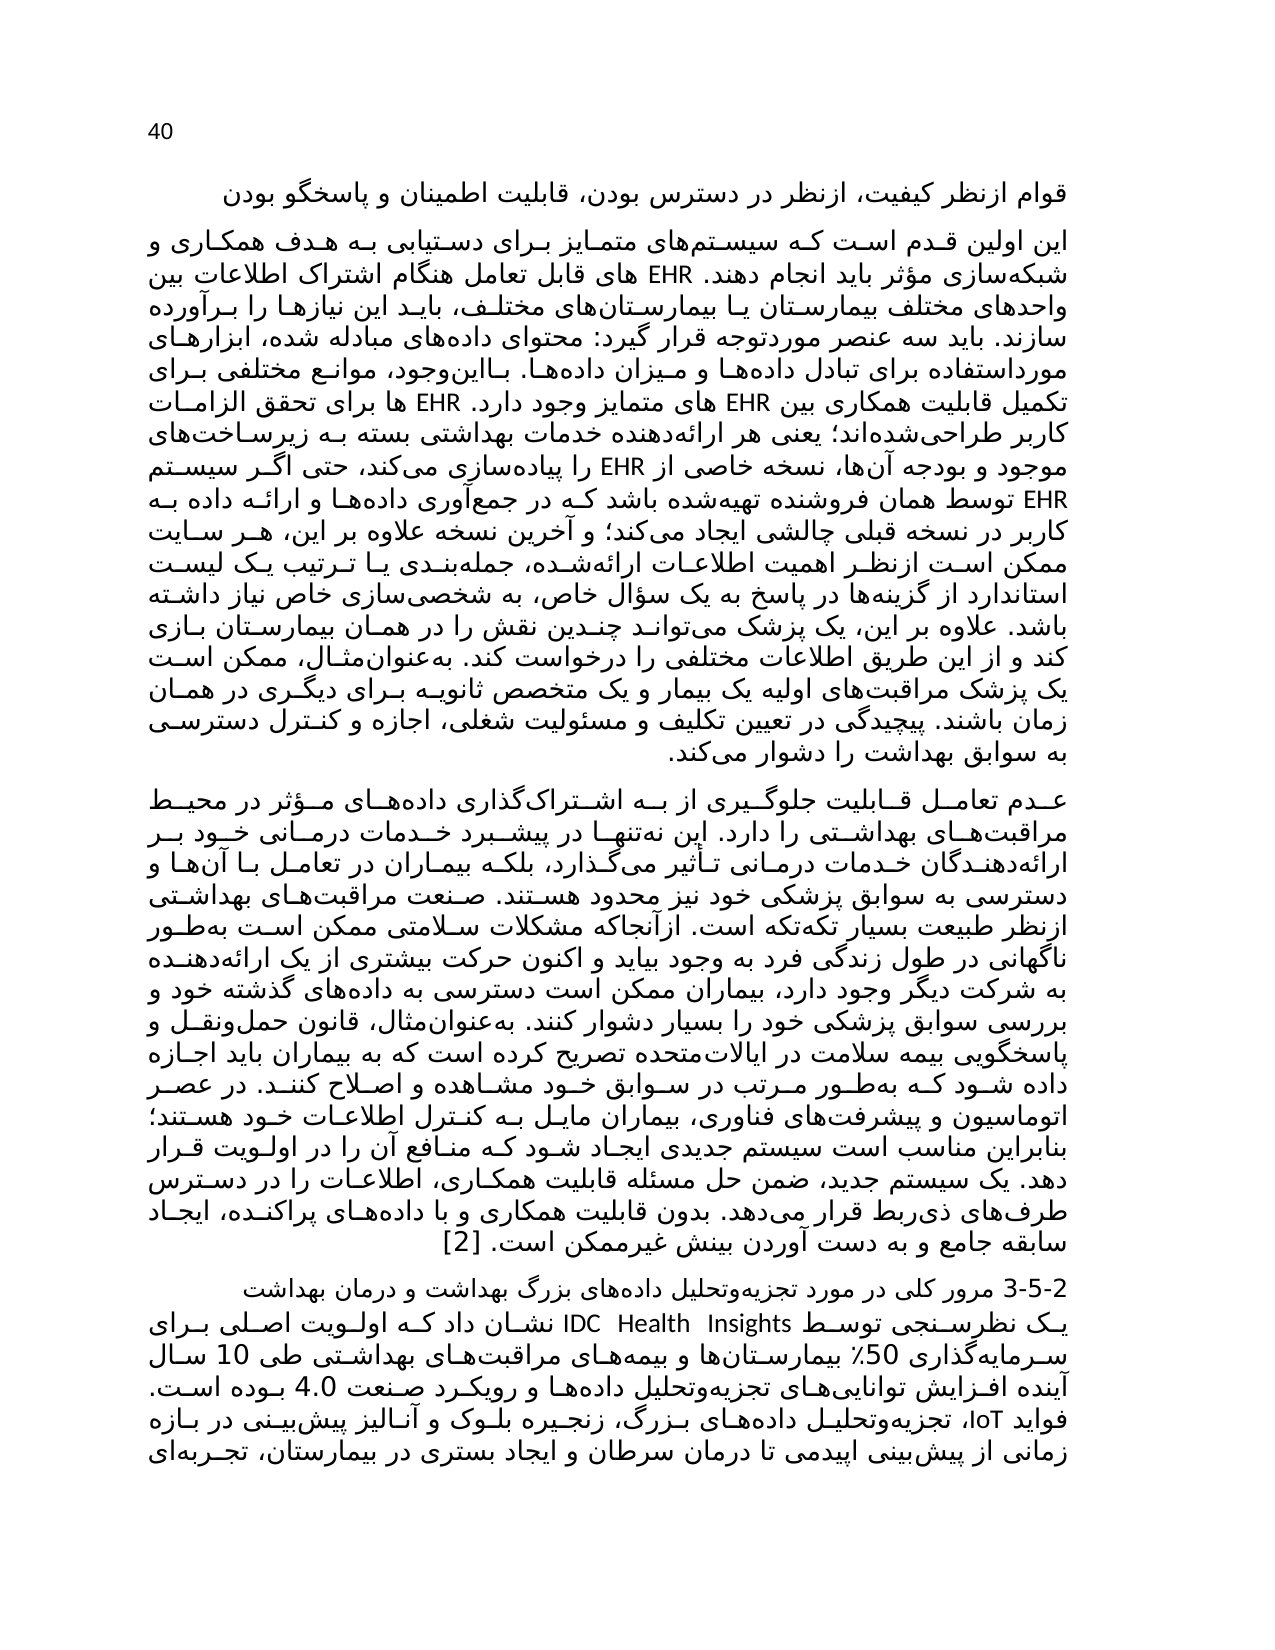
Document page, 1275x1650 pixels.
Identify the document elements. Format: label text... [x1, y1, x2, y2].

text این اولین قدم است که سیستم‌های متمایز برای دستیابی به هدف همکاری و شبکه‌سازی مؤثر باید انجام دهند. EHR های قابل تعامل هنگام اشتراک اطلاعات بین واحدهای مختلف بیمارستان یا بیمارستان‌های مختلف، باید این نیازها را برآورده سازند. باید سه عنصر موردتوجه قرار گیرد: محتوای داده‌های مبادله شده، ابزارهای مورداستفاده برای تبادل داده‌ها و میزان داده‌ها. بااین‌وجود، موانع مختلفی برای تکمیل قابلیت همکاری بین EHR های متمایز وجود دارد. EHR ها برای تحقق الزامات کاربر طراحی‌شده‌اند؛ یعنی هر ارائه‌دهنده خدمات بهداشتی بسته به زیرساخت‌های موجود و بودجه آن‌ها، نسخه خاصی از EHR را پیاده‌سازی می‌کند، حتی اگر سیستم EHR توسط همان فروشنده تهیه‌شده باشد که در جمع‌آوری داده‌ها و ارائه داده به کاربر در نسخه قبلی چالشی ایجاد می‌کند؛ و آخرین نسخه علاوه بر این، هر سایت ممکن است ازنظر اهمیت اطلاعات ارائه‌شده، جمله‌بندی یا ترتیب یک لیست استاندارد از گزینه‌ها در پاسخ به یک سؤال خاص، به شخصی‌سازی خاص نیاز داشته باشد. علاوه بر این، یک پزشک می‌تواند چندین نقش را در همان بیمارستان بازی کند و از این طریق اطلاعات مختلفی را درخواست کند. به‌عنوان‌مثال، ممکن است یک پزشک مراقبت‌های اولیه یک بیمار و یک متخصص ثانویه برای دیگری در همان زمان باشند. پیچیدگی در تعیین تکلیف و مسئولیت شغلی، اجازه و کنترل دسترسی به سوابق بهداشت را دشوار می‌کند. [148, 225, 1068, 768]
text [148, 1306, 1068, 1467]
subtitle 3-5-2 مرور کلی در مورد تجزیه‌وتحلیل داده‌های بزرگ بهداشت و درمان بهداشت [148, 1274, 1068, 1304]
text قوام ازنظر کیفیت، ازنظر در دسترس بودن، قابلیت اطمینان و پاسخگو بودن [148, 177, 1068, 209]
text عدم تعامل قابلیت جلوگیری از به اشتراک‌گذاری داده‌های مؤثر در محیط مراقبت‌های بهداشتی را دارد. این نه‌تنها در پیشبرد خدمات درمانی خود بر ارائه‌دهندگان خدمات درمانی تأثیر می‌گذارد، بلکه بیماران در تعامل با آن‌ها و دسترسی به سوابق پزشکی خود نیز محدود هستند. صنعت مراقبت‌های بهداشتی ازنظر طبیعت بسیار تکه‌تکه است. ازآنجاکه مشکلات سلامتی ممکن است به‌طور ناگهانی در طول زندگی فرد به وجود بیاید و اکنون حرکت بیشتری از یک ارائه‌دهنده به شرکت دیگر وجود دارد، بیماران ممکن است دسترسی به داده‌های گذشته خود و بررسی سوابق پزشکی خود را بسیار دشوار کنند. به‌عنوان‌مثال، قانون حمل‌ونقل و پاسخگویی بیمه سلامت در ایالات‌متحده تصریح كرده است كه به بیماران باید اجازه داده شود كه به‌طور مرتب در سوابق خود مشاهده و اصلاح كنند. در عصر اتوماسیون و پیشرفت‌های فناوری، بیماران مایل به کنترل اطلاعات خود هستند؛ بنابراین مناسب است سیستم جدیدی ایجاد شود که منافع آن را در اولویت قرار دهد. یک سیستم جدید، ضمن حل مسئله قابلیت همکاری، اطلاعات را در دسترس طرف‌های ذی‌ربط قرار می‌دهد. بدون قابلیت همکاری و با داده‌های پراکنده، ایجاد سابقه جامع و به دست آوردن بینش غیرممکن است. [2] [148, 784, 1068, 1258]
